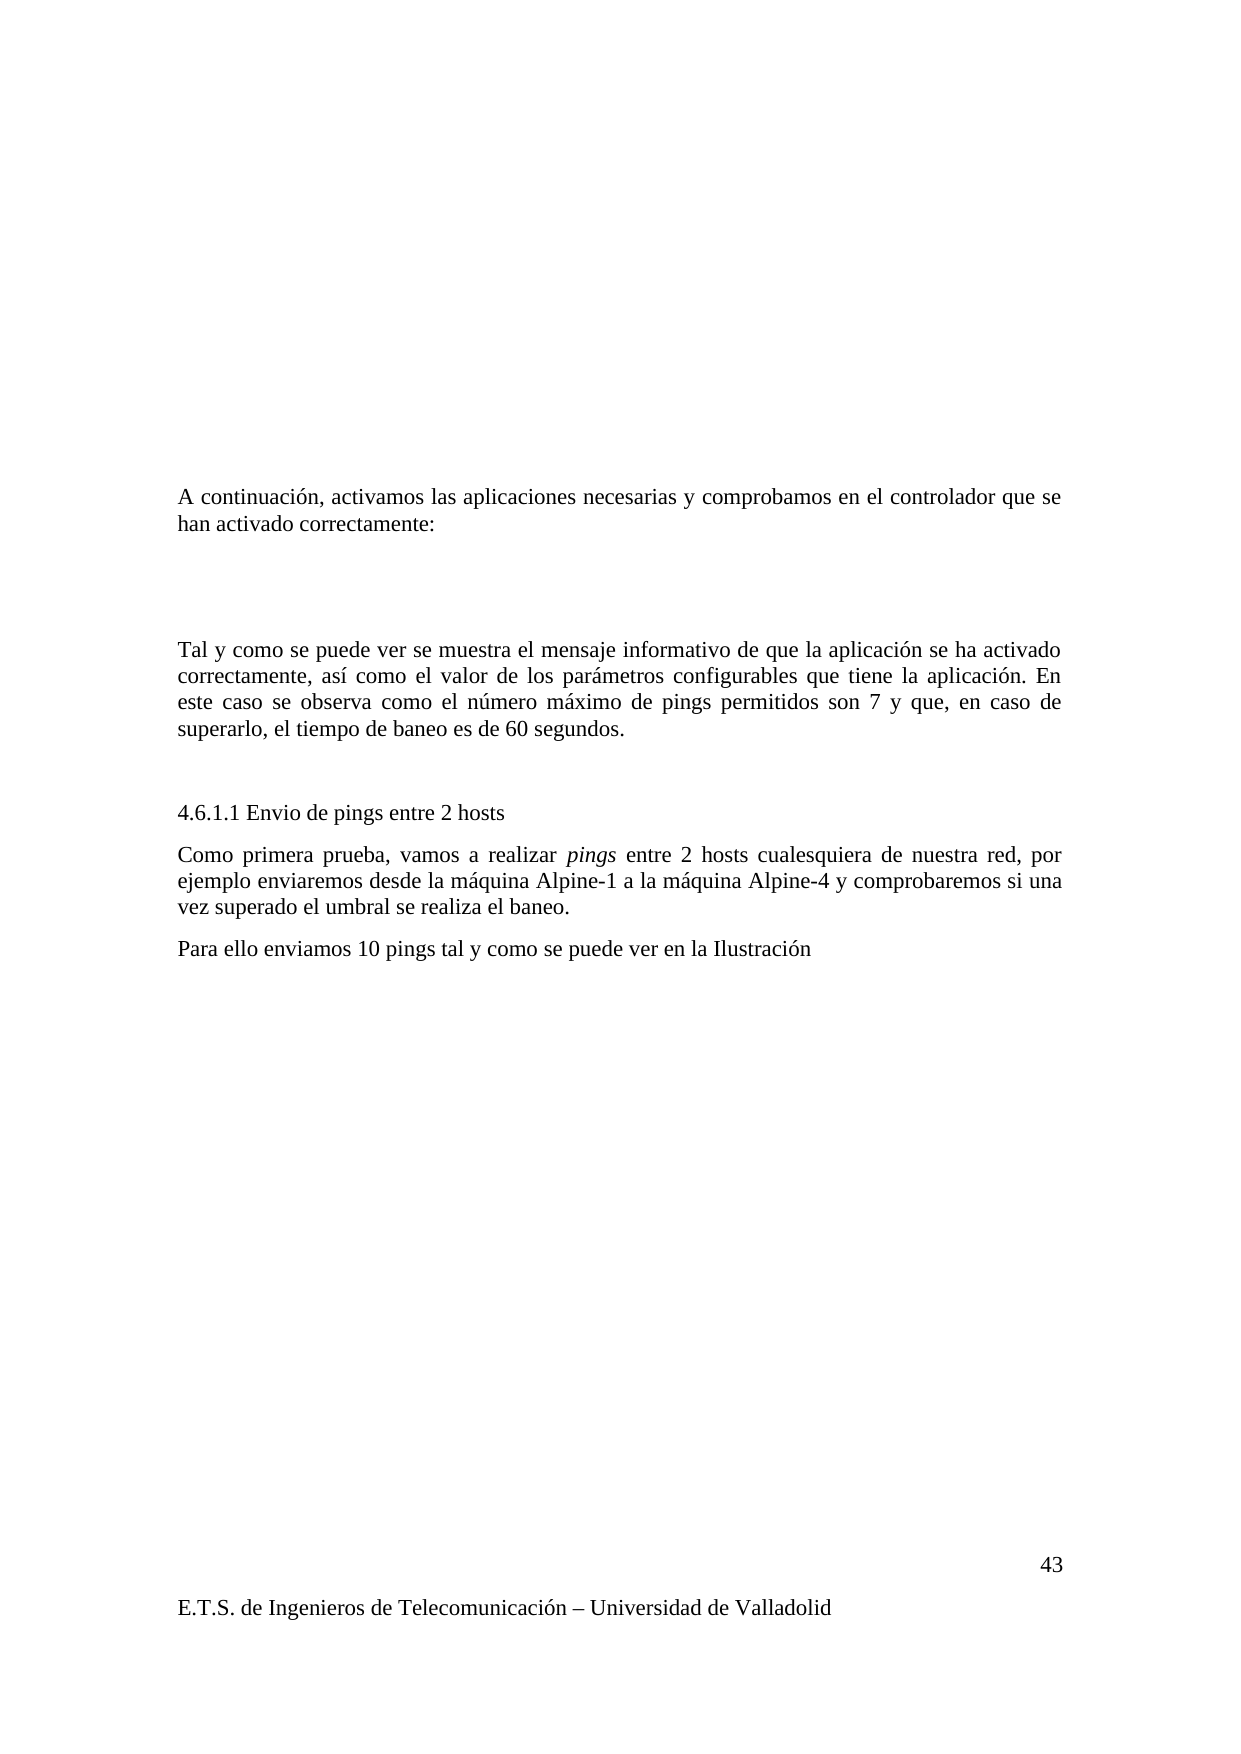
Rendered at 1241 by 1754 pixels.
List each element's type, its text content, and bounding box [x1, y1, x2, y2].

text 4.6.1.1 Envio de pings entre 2 hosts [177, 799, 1063, 825]
text Como primera prueba, vamos a realizar pings entre 2 hosts cualesquiera de nuestra red, por ejemplo enviaremos desde la máquina Alpine-1 a la máquina Alpine-4 y comprobaremos si una vez superado el umbral se realiza el baneo. [177, 841, 1063, 920]
text Para ello enviamos 10 pings tal y como se puede ver en la Ilustración [177, 935, 1063, 962]
text A continuación, activamos las aplicaciones necesarias y comprobamos en el controlador que se han activado correctamente: [177, 483, 1063, 536]
text Tal y como se puede ver se muestra el mensaje informativo de que la aplicación se ha activado correctamente, así como el valor de los parámetros configurables que tiene la aplicación. En este caso se observa como el número máximo de pings permitidos son 7 y que, en caso de superarlo, el tiempo de baneo es de 60 segundos. [177, 636, 1063, 741]
